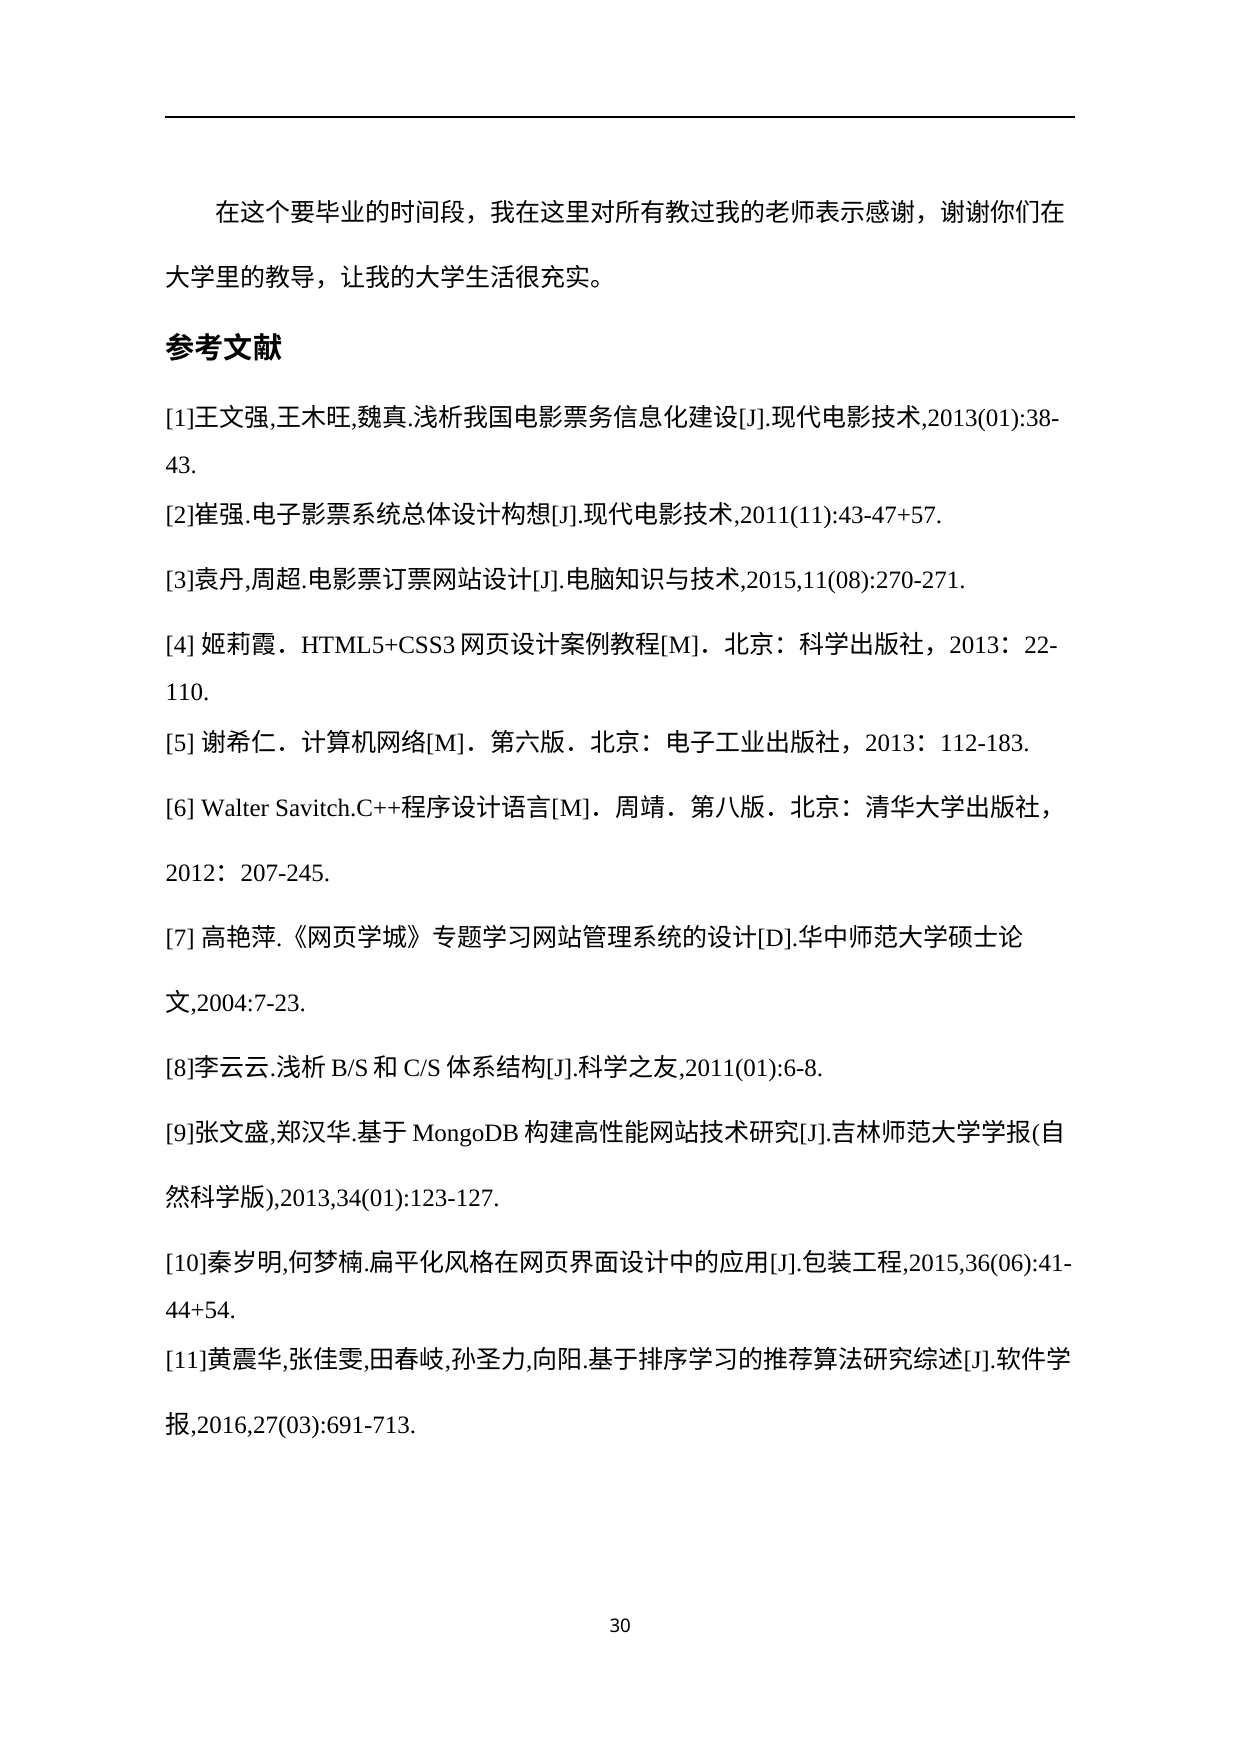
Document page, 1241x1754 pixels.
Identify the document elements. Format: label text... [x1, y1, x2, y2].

subtitle 参考文献 [165, 324, 1075, 367]
text [9]张文盛,郑汉华.基于MongoDB构建高性能网站技术研究[J].吉林师范大学学报(自然科学版),2013,34(01):123-127. [165, 1098, 1075, 1228]
text [10]秦岁明,何梦楠.扁平化风格在网页界面设计中的应用[J].包装工程,2015,36(06):41-44+54. [165, 1228, 1075, 1326]
text [4] 姬莉霞．HTML5+CSS3网页设计案例教程[M]．北京：科学出版社，2013：22-110. [165, 611, 1075, 708]
text [7] 高艳萍.《网页学城》专题学习网站管理系统的设计[D].华中师范大学硕士论文,2004:7-23. [165, 903, 1075, 1033]
text [1]王文强,王木旺,魏真.浅析我国电影票务信息化建设[J].现代电影技术,2013(01):38-43. [165, 383, 1075, 481]
text [2]崔强.电子影票系统总体设计构想[J].现代电影技术,2011(11):43-47+57. [165, 481, 1075, 546]
text [5] 谢希仁．计算机网络[M]．第六版．北京：电子工业出版社，2013：112-183. [165, 708, 1075, 773]
text [11]黄震华,张佳雯,田春岐,孙圣力,向阳.基于排序学习的推荐算法研究综述[J].软件学报,2016,27(03):691-713. [165, 1326, 1075, 1456]
text 在这个要毕业的时间段，我在这里对所有教过我的老师表示感谢，谢谢你们在大学里的教导，让我的大学生活很充实。 [165, 178, 1075, 308]
text [6] Walter Savitch.C++程序设计语言[M]．周靖．第八版．北京：清华大学出版社，2012：207-245. [165, 773, 1075, 903]
text [8]李云云.浅析B/S和C/S体系结构[J].科学之友,2011(01):6-8. [165, 1033, 1075, 1098]
text [3]袁丹,周超.电影票订票网站设计[J].电脑知识与技术,2015,11(08):270-271. [165, 546, 1075, 611]
